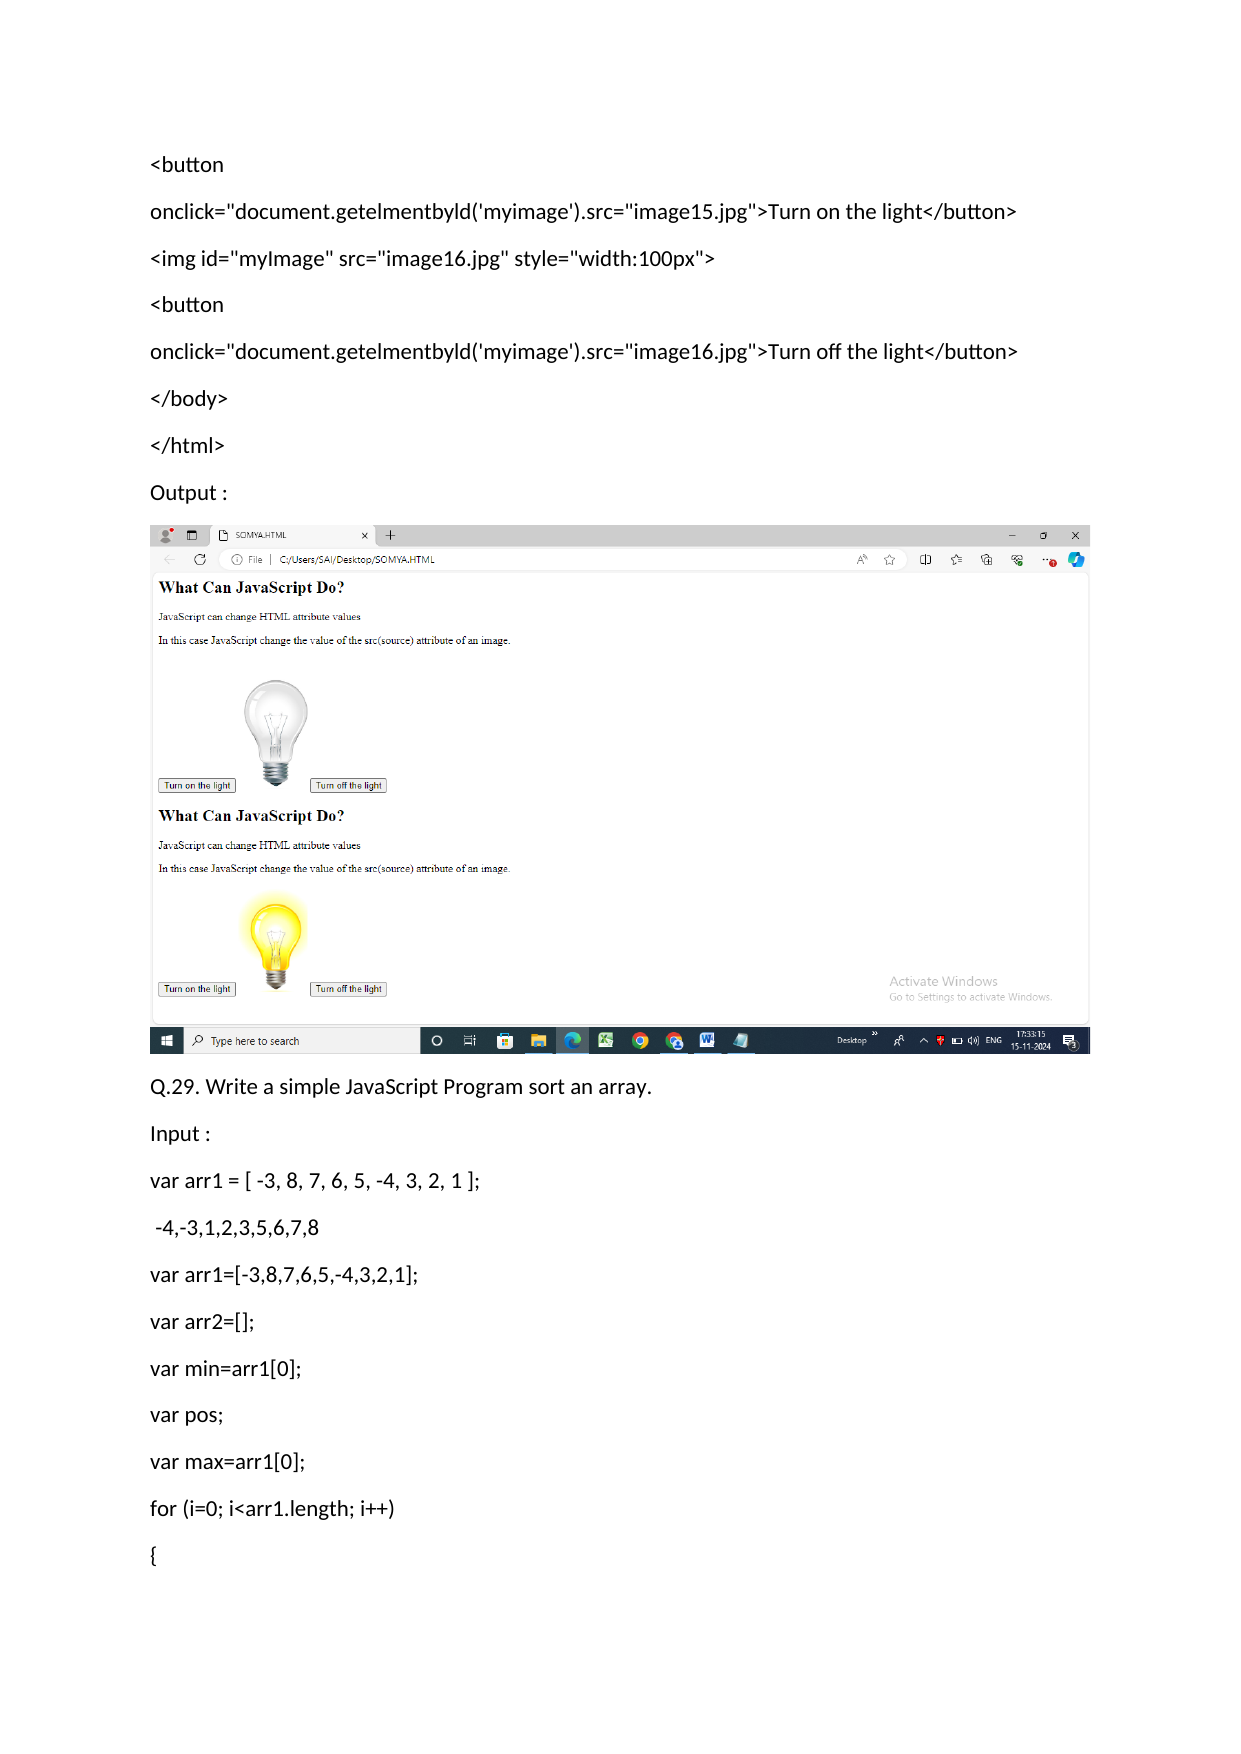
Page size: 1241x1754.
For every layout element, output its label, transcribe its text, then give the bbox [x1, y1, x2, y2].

text -4,-3,1,2,3,5,6,7,8 [150, 1213, 1090, 1241]
text <button [150, 291, 1090, 319]
text var pos; [150, 1401, 1090, 1429]
text var arr2=[]; [150, 1307, 1090, 1335]
text </html> [150, 431, 1090, 459]
text { [150, 1541, 1090, 1569]
text onclick="document.getelmentbyld('myimage').src="image16.jpg">Turn off the light</button> [150, 337, 1090, 366]
text onclick="document.getelmentbyld('myimage').src="image15.jpg">Turn on the light</button> [150, 197, 1090, 225]
text Input : [150, 1119, 1090, 1147]
text var max=arr1[0]; [150, 1447, 1090, 1476]
text var arr1=[-3,8,7,6,5,-4,3,2,1]; [150, 1260, 1090, 1288]
text <img id="myImage" src="image16.jpg" style="width:100px"> [150, 244, 1090, 272]
text <button [150, 150, 1090, 178]
text for (i=0; i<arr1.length; i++) [150, 1494, 1090, 1522]
text Output : [150, 478, 1090, 506]
picture [150, 525, 1091, 1054]
text </body> [150, 384, 1090, 412]
text var arr1 = [ -3, 8, 7, 6, 5, -4, 3, 2, 1 ]; [150, 1166, 1090, 1194]
text Q.29. Write a simple JavaScript Program sort an array. [150, 1072, 1090, 1101]
text var min=arr1[0]; [150, 1354, 1090, 1382]
